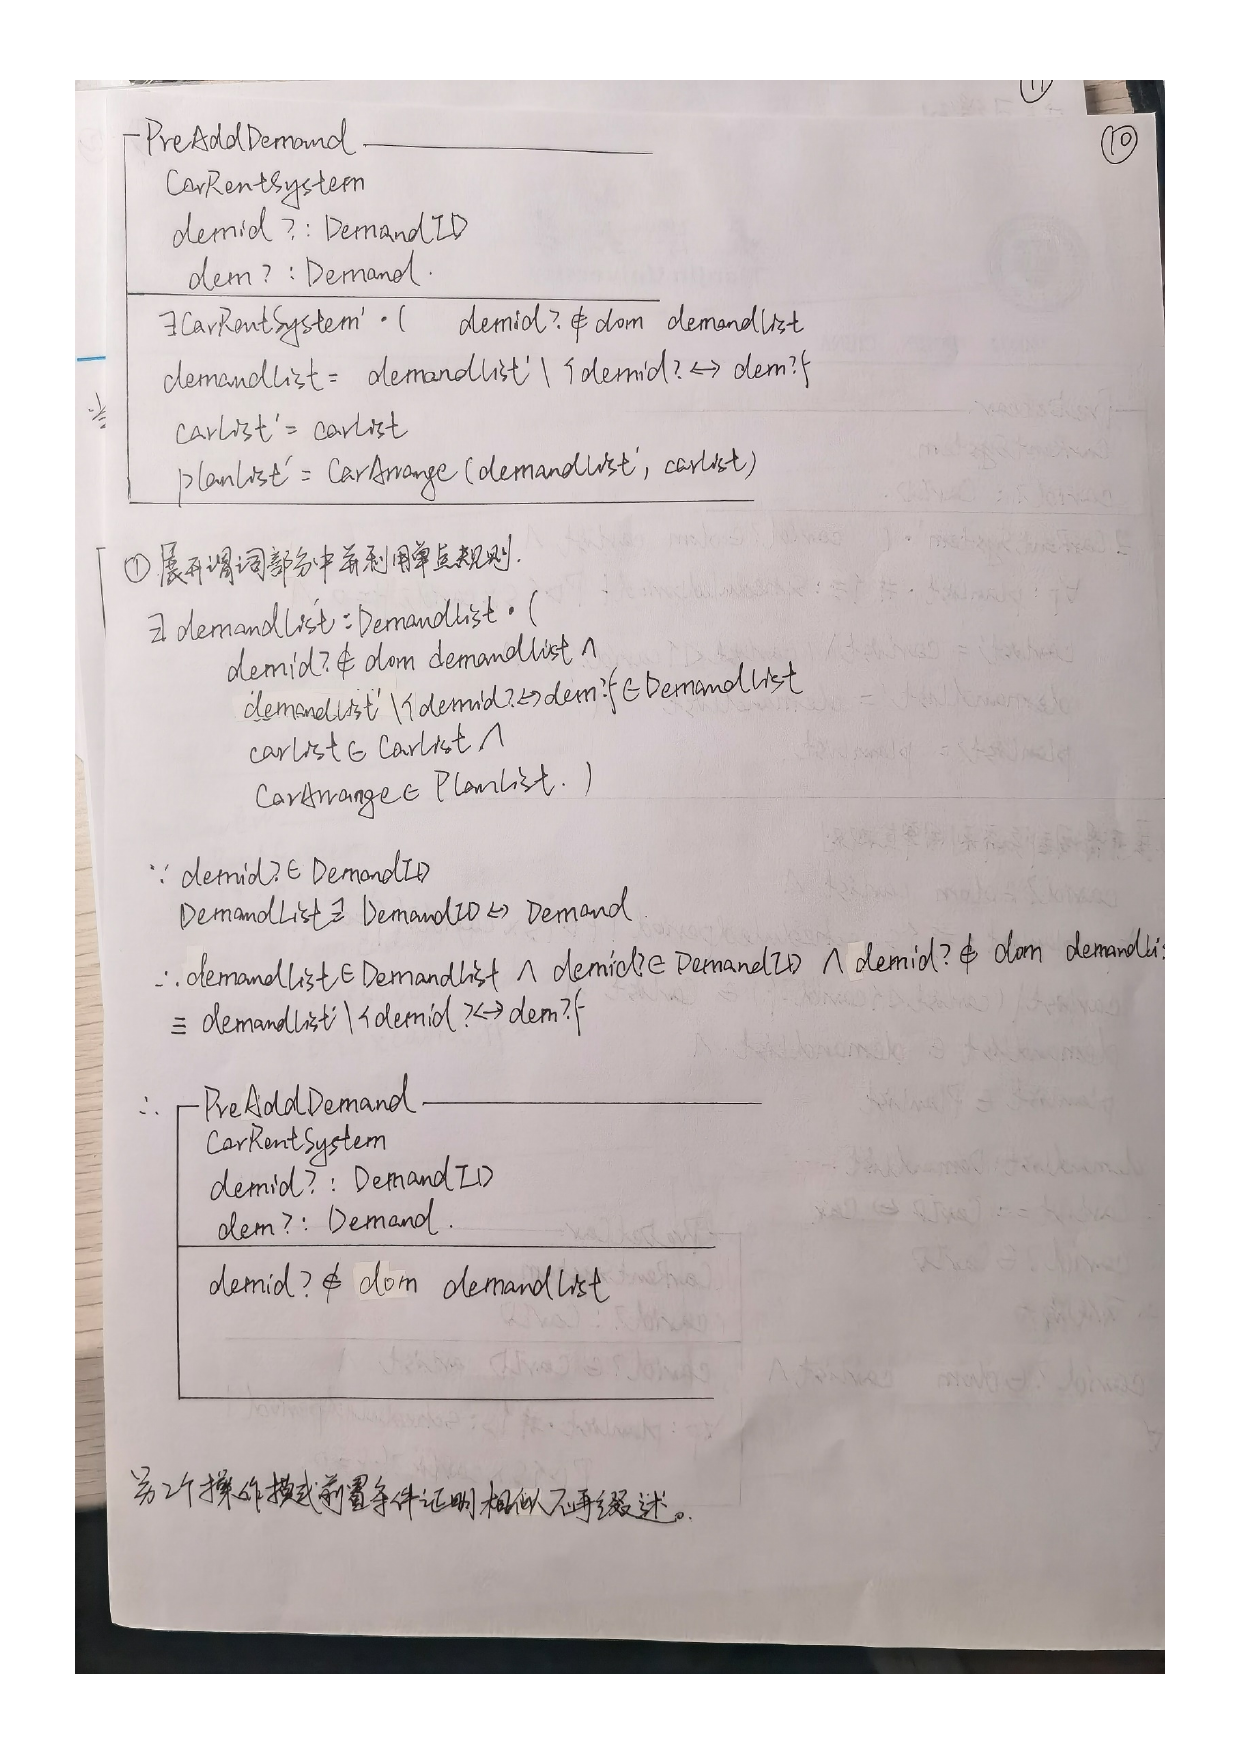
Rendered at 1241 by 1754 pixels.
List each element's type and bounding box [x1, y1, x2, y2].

picture [75, 80, 1165, 1674]
